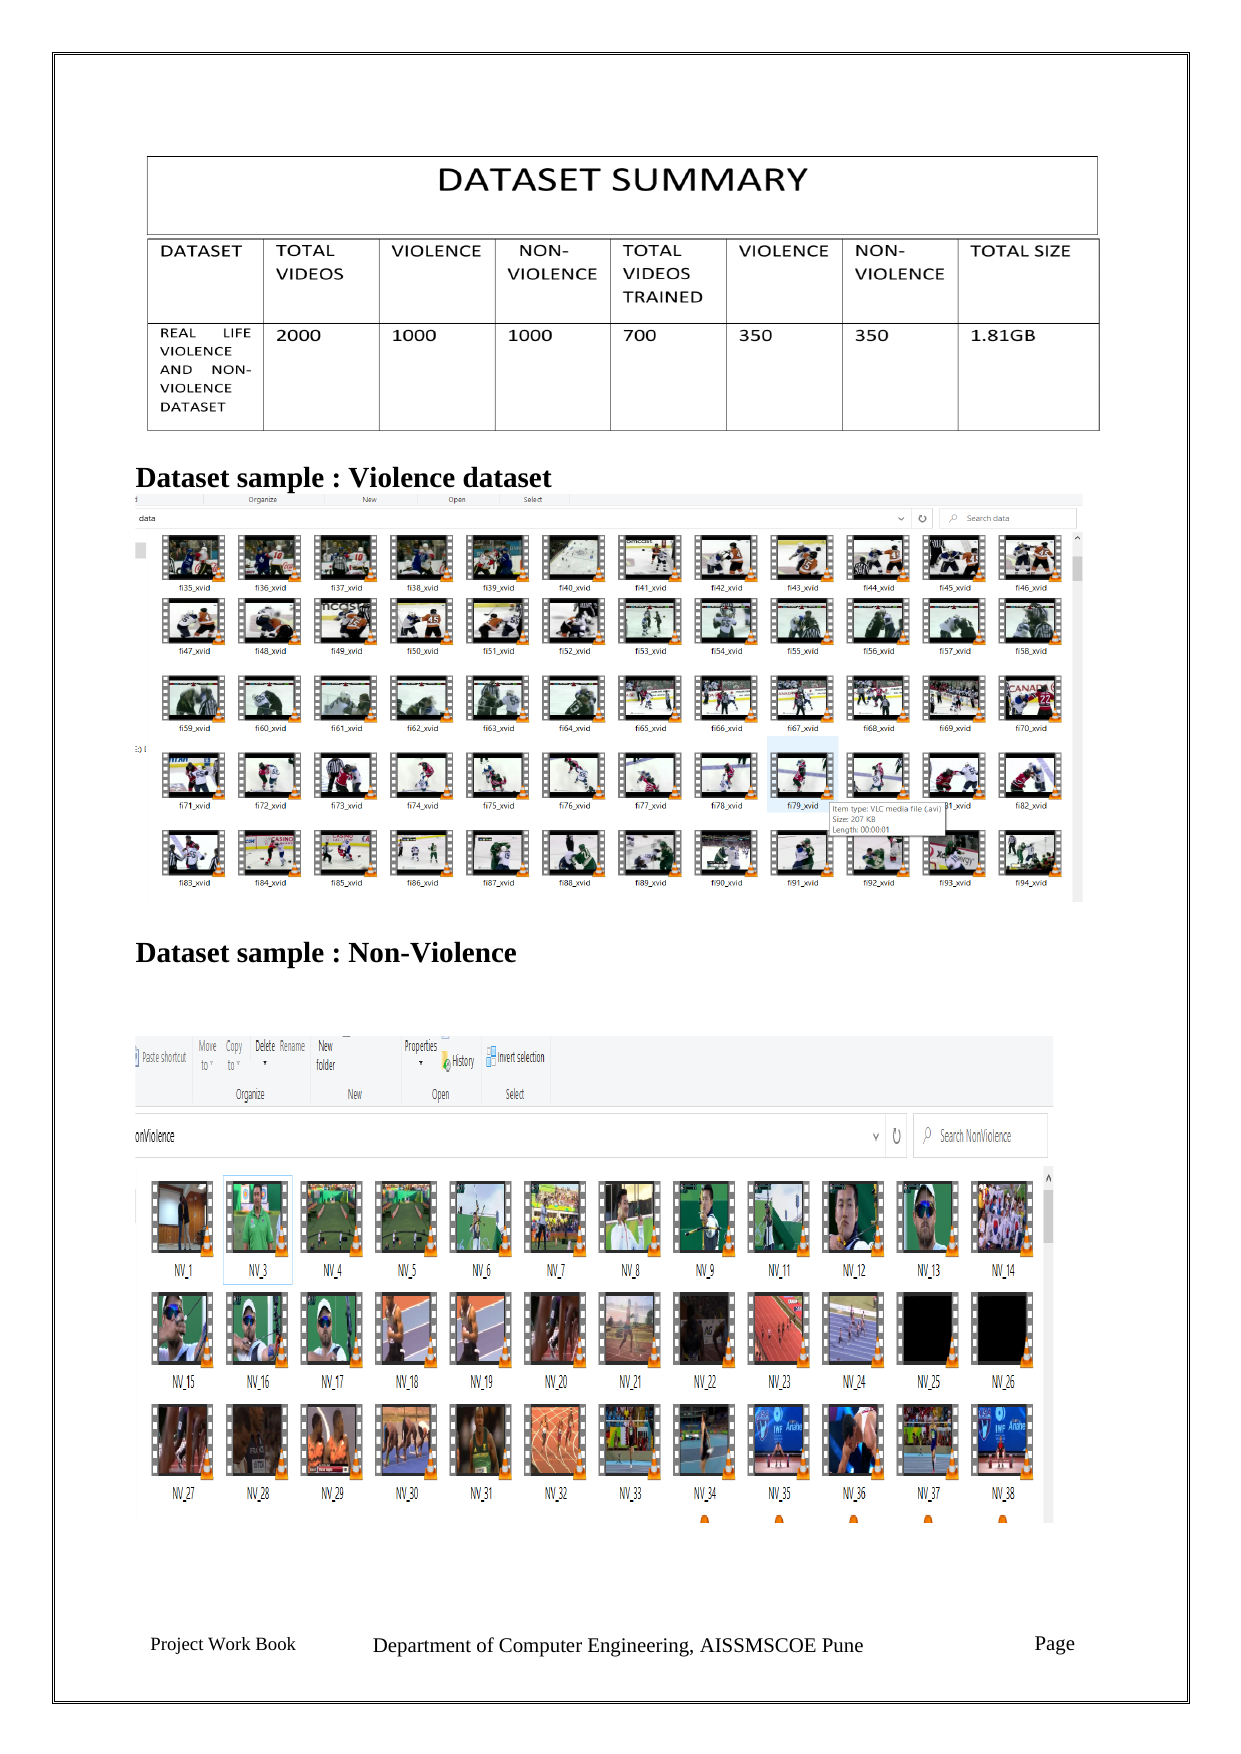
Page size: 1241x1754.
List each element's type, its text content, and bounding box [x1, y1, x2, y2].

text Dataset sample : Non-Violence [135, 936, 1105, 969]
picture [135, 494, 1083, 902]
picture [135, 1036, 1054, 1523]
picture [135, 143, 1106, 461]
text Dataset sample : Violence dataset [135, 461, 1105, 494]
